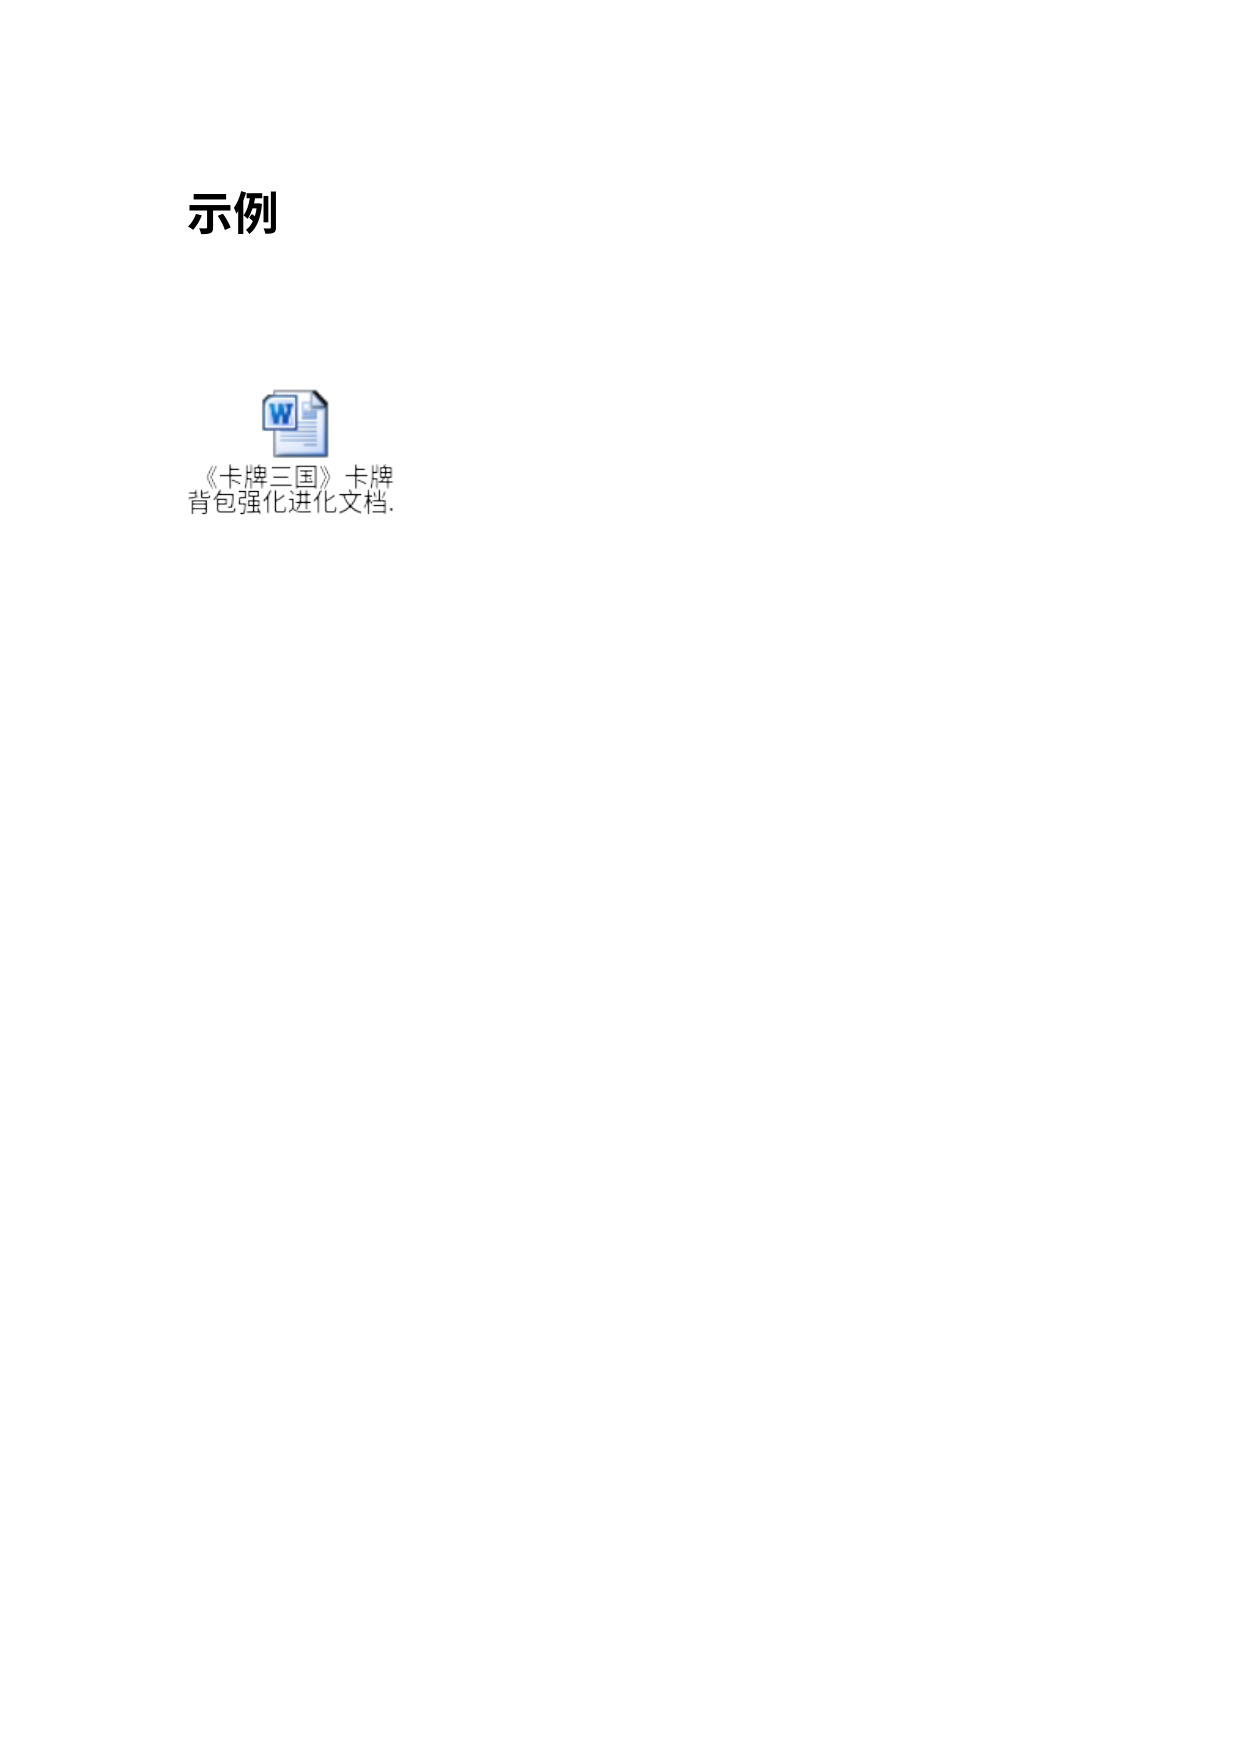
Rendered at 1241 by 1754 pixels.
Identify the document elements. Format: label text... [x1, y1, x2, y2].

subtitle 示例 [187, 162, 1053, 259]
